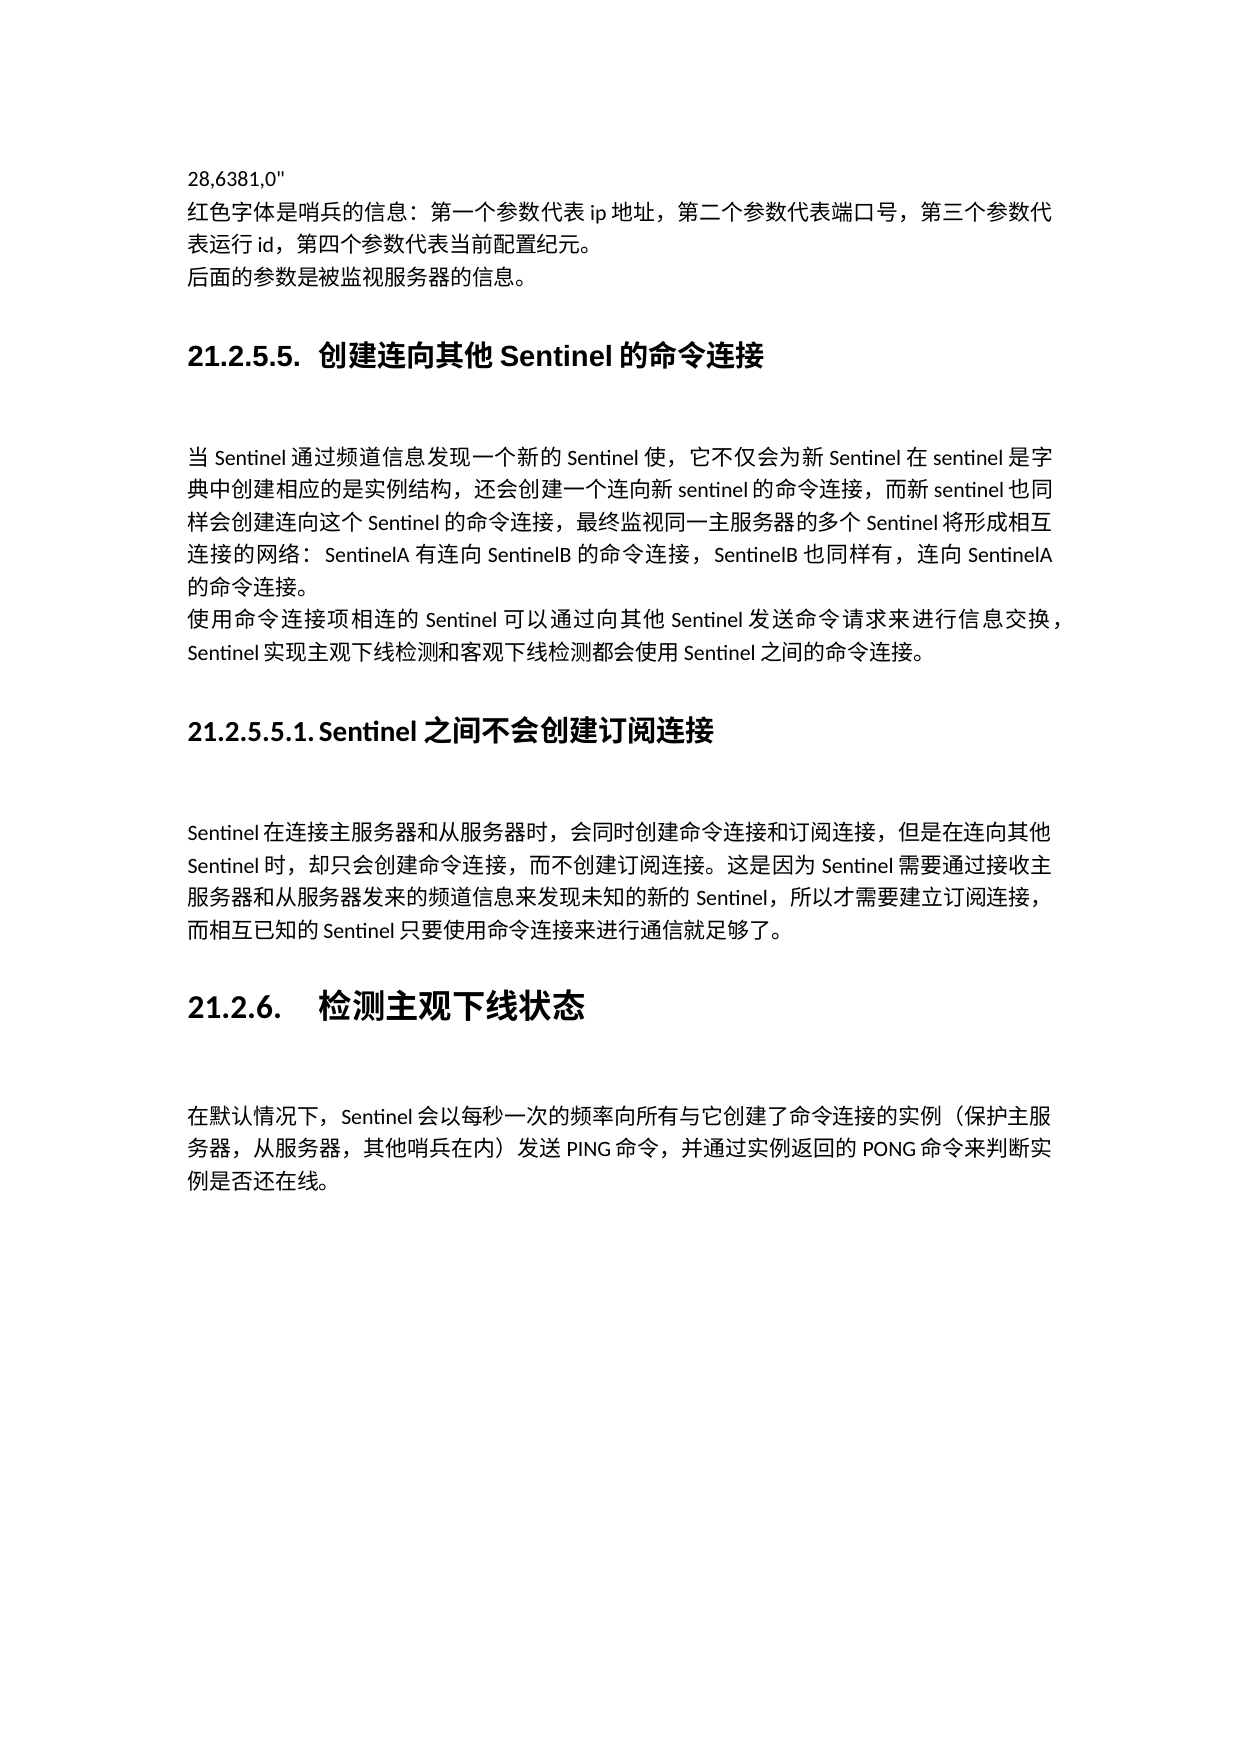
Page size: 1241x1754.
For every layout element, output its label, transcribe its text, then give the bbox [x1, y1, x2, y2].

text 当Sentinel通过频道信息发现一个新的Sentinel使，它不仅会为新Sentinel在sentinel是字典中创建相应的是实例结构，还会创建一个连向新sentinel的命令连接，而新sentinel也同样会创建连向这个Sentinel的命令连接，最终监视同一主服务器的多个Sentinel将形成相互连接的网络：SentinelA有连向SentinelB的命令连接，SentinelB也同样有，连向SentinelA的命令连接。 [187, 439, 1053, 602]
text 在默认情况下，Sentinel会以每秒一次的频率向所有与它创建了命令连接的实例（保护主服务器，从服务器，其他哨兵在内）发送PING命令，并通过实例返回的PONG命令来判断实例是否还在线。 [187, 1098, 1053, 1196]
subtitle 创建连向其他Sentinel的命令连接 [187, 321, 1053, 386]
subtitle Sentinel之间不会创建订阅连接 [187, 696, 1053, 761]
text 红色字体是哨兵的信息：第一个参数代表ip地址，第二个参数代表端口号，第三个参数代表运行id，第四个参数代表当前配置纪元。 [187, 194, 1053, 259]
text 使用命令连接项相连的Sentinel可以通过向其他Sentinel发送命令请求来进行信息交换，Sentinel实现主观下线检测和客观下线检测都会使用Sentinel之间的命令连接。 [187, 602, 1053, 667]
text 后面的参数是被监视服务器的信息。 [187, 259, 1053, 292]
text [187, 162, 1053, 194]
subtitle 检测主观下线状态 [187, 972, 1053, 1037]
text Sentinel在连接主服务器和从服务器时，会同时创建命令连接和订阅连接，但是在连向其他Sentinel时，却只会创建命令连接，而不创建订阅连接。这是因为Sentinel需要通过接收主服务器和从服务器发来的频道信息来发现未知的新的Sentinel，所以才需要建立订阅连接，而相互已知的Sentinel只要使用命令连接来进行通信就足够了。 [187, 815, 1053, 945]
